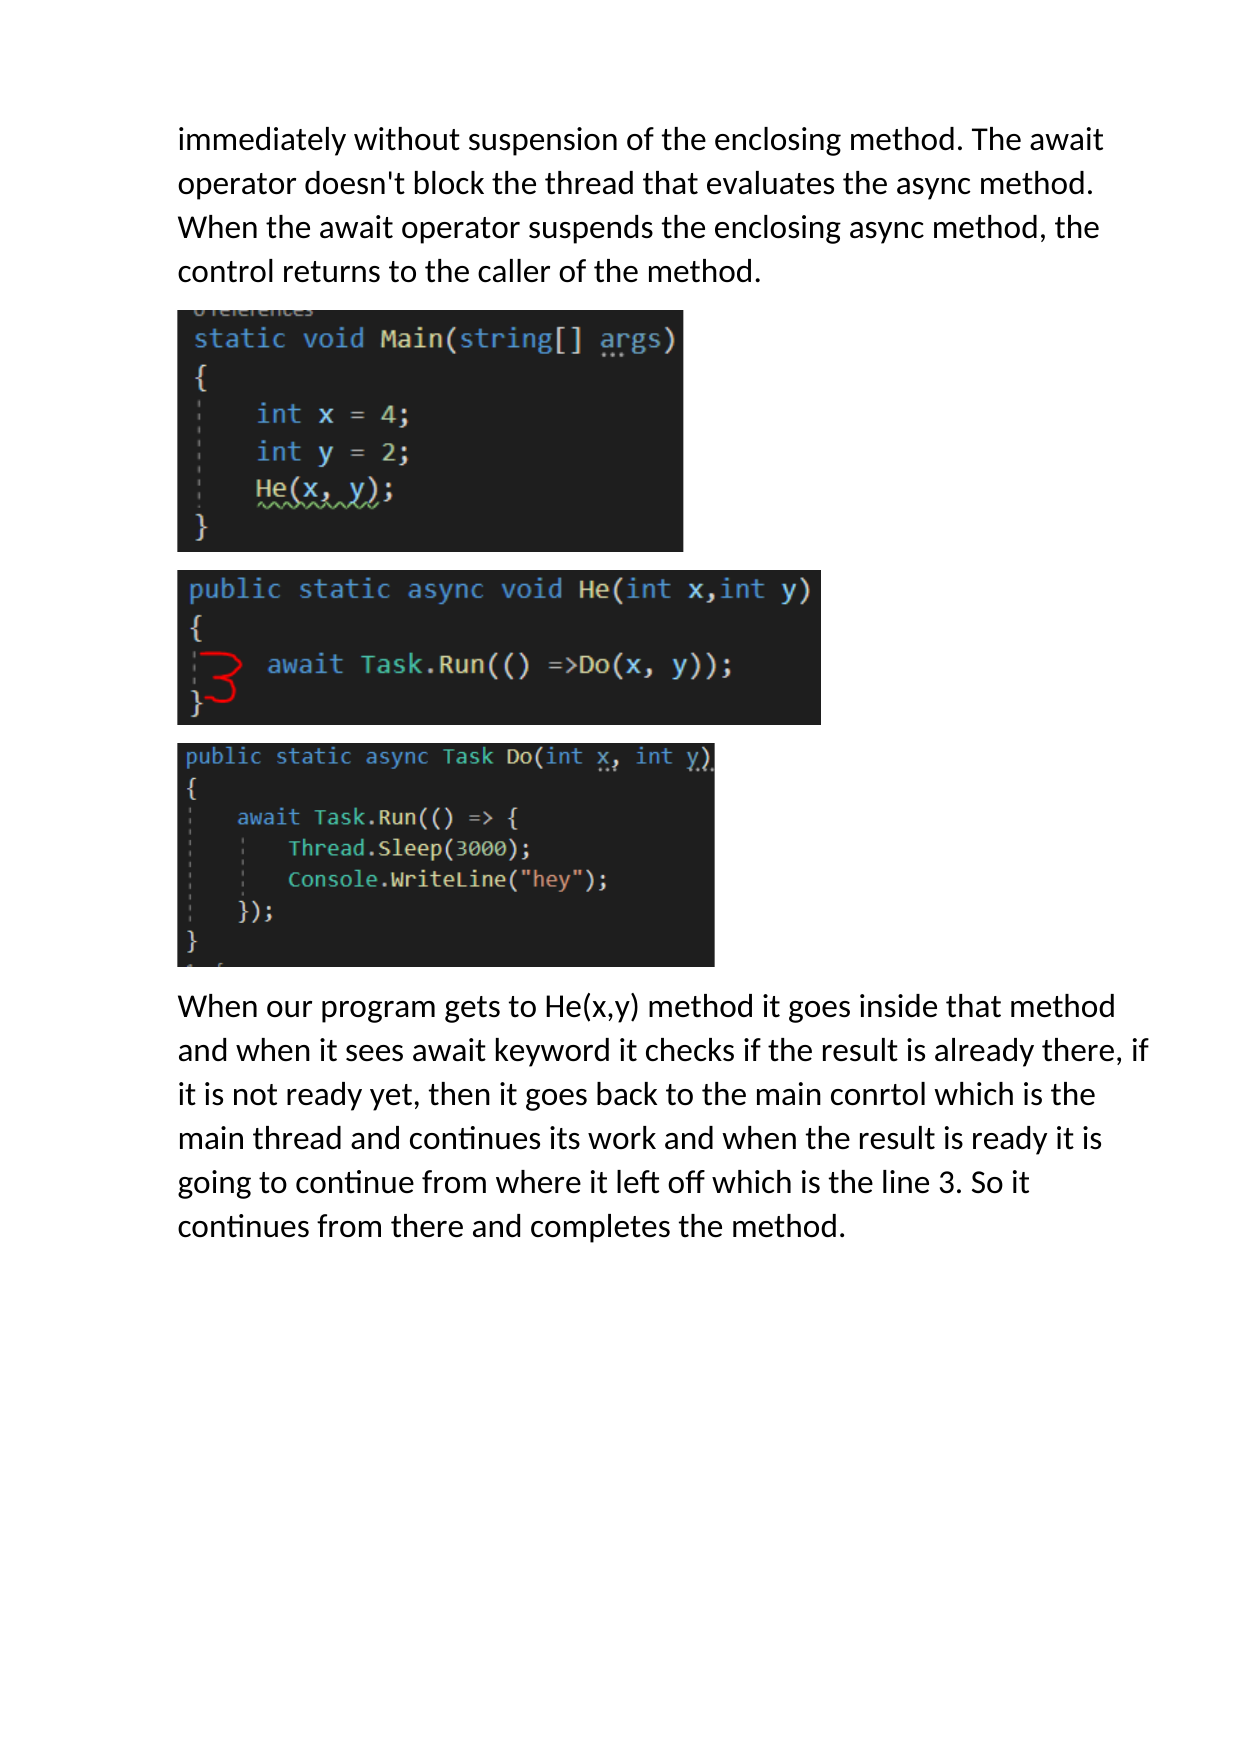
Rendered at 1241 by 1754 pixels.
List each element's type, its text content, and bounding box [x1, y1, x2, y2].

picture [177, 743, 715, 967]
picture [177, 310, 684, 552]
text When our program gets to He(x,y) method it goes inside that method and when it sees await keyword it checks if the result is already there, if it is not ready yet, then it goes back to the main conrtol which is the main thread and continues its work and when the result is ready it is going to continue from where it left off which is the line 3. So it continues from there and completes the method. [177, 985, 1162, 1246]
picture [177, 570, 821, 725]
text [177, 118, 1162, 291]
